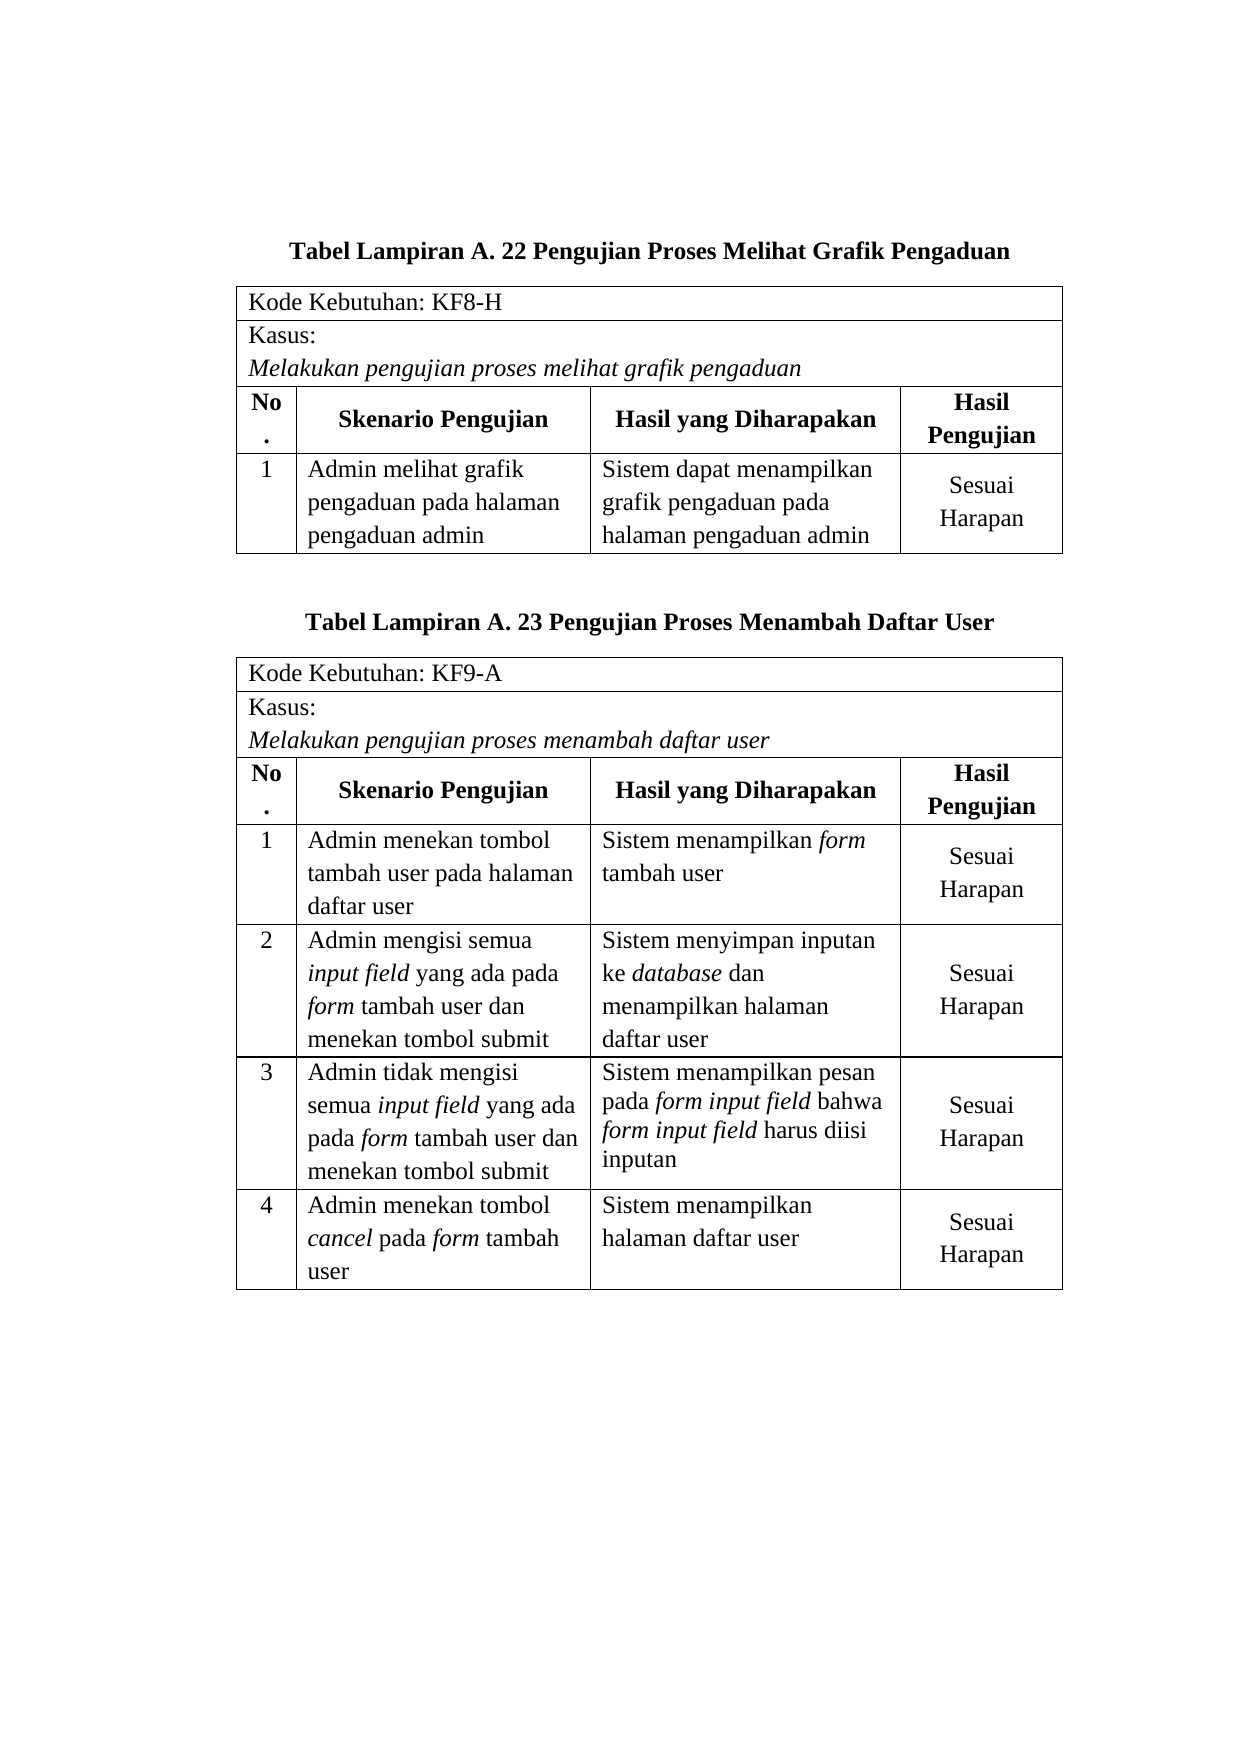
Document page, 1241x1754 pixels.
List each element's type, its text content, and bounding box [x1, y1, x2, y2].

table_cell Sistem dapat menampilkan grafik pengaduan pada halaman pengaduan admin [591, 454, 900, 552]
table_cell Sistem menampilkan form tambah user [591, 825, 900, 924]
table_cell Sesuai Harapan [901, 925, 1062, 1056]
table_cell 1 [237, 825, 296, 924]
table_cell Hasil yang Diharapakan [591, 758, 900, 824]
table_cell Sesuai Harapan [901, 454, 1062, 552]
table_cell No. [237, 387, 296, 453]
table_header Kode Kebutuhan: KF9-A [237, 658, 1062, 691]
table_cell 4 [237, 1190, 296, 1289]
table_cell No. [237, 758, 296, 824]
table_cell Admin tidak mengisi semua input field yang ada pada form tambah user dan menekan tombol submit [297, 1058, 590, 1189]
table_cell Hasil yang Diharapakan [591, 387, 900, 453]
table_cell Admin menekan tombol tambah user pada halaman daftar user [297, 825, 590, 924]
table_cell Hasil Pengujian [901, 387, 1062, 453]
table_cell Sesuai Harapan [901, 825, 1062, 924]
table_cell Kasus: Melakukan pengujian proses melihat grafik pengaduan [237, 321, 1062, 386]
text Tabel Lampiran A. 22 Pengujian Proses Melihat Grafik Pengaduan [236, 236, 1063, 265]
table_cell Skenario Pengujian [297, 387, 590, 453]
table_cell Hasil Pengujian [901, 758, 1062, 824]
table_cell Admin melihat grafik pengaduan pada halaman pengaduan admin [297, 454, 590, 552]
table_header Kode Kebutuhan: KF8-H [237, 287, 1062, 319]
table_cell 3 [237, 1058, 296, 1189]
table_cell 1 [237, 454, 296, 552]
table_cell Sistem menyimpan inputan ke database dan menampilkan halaman daftar user [591, 925, 900, 1056]
table_cell 2 [237, 925, 296, 1056]
table_cell Sesuai Harapan [901, 1190, 1062, 1289]
text Tabel Lampiran A. 23 Pengujian Proses Menambah Daftar User [236, 607, 1063, 636]
table_cell Admin mengisi semua input field yang ada pada form tambah user dan menekan tombol submit [297, 925, 590, 1056]
table_cell Skenario Pengujian [297, 758, 590, 824]
table_cell Sesuai Harapan [901, 1058, 1062, 1189]
table_cell Admin menekan tombol cancel pada form tambah user [297, 1190, 590, 1289]
table_cell Sistem menampilkan pesan pada form input field bahwa form input field harus diisi inputan [591, 1058, 900, 1189]
table_cell Sistem menampilkan halaman daftar user [591, 1190, 900, 1289]
table_cell Kasus: Melakukan pengujian proses menambah daftar user [237, 692, 1062, 757]
